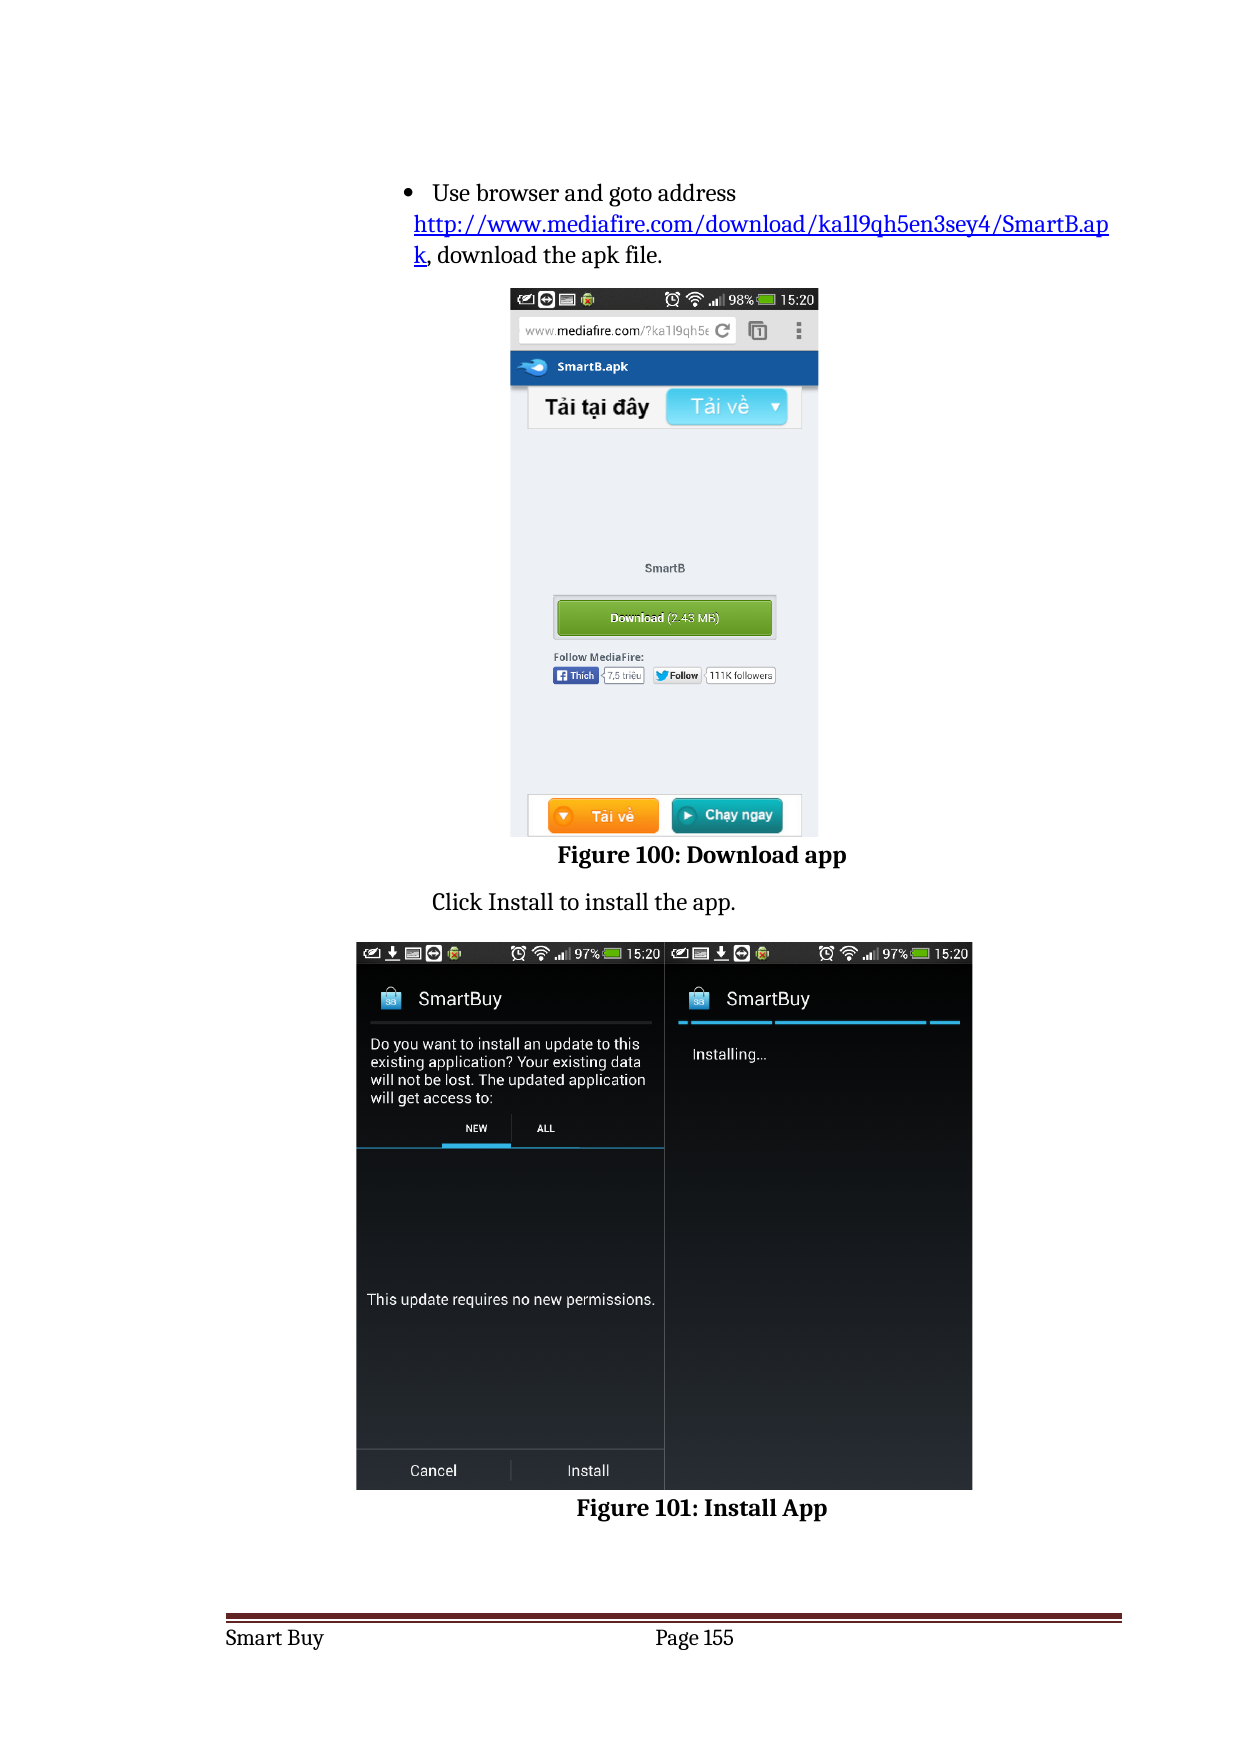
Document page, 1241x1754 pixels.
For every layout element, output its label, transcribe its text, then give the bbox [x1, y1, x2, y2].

list Figure 100: Download app [282, 841, 1122, 869]
list Figure 101: Install App [282, 1494, 1122, 1523]
text Click Install to install the app. [357, 888, 1122, 917]
picture [510, 288, 819, 837]
list Use browser and goto address http://www.mediafire.com/download/ka1l9qh5en3sey4/SmartB.apk, download the apk file. [404, 179, 1122, 270]
picture [356, 942, 973, 1490]
